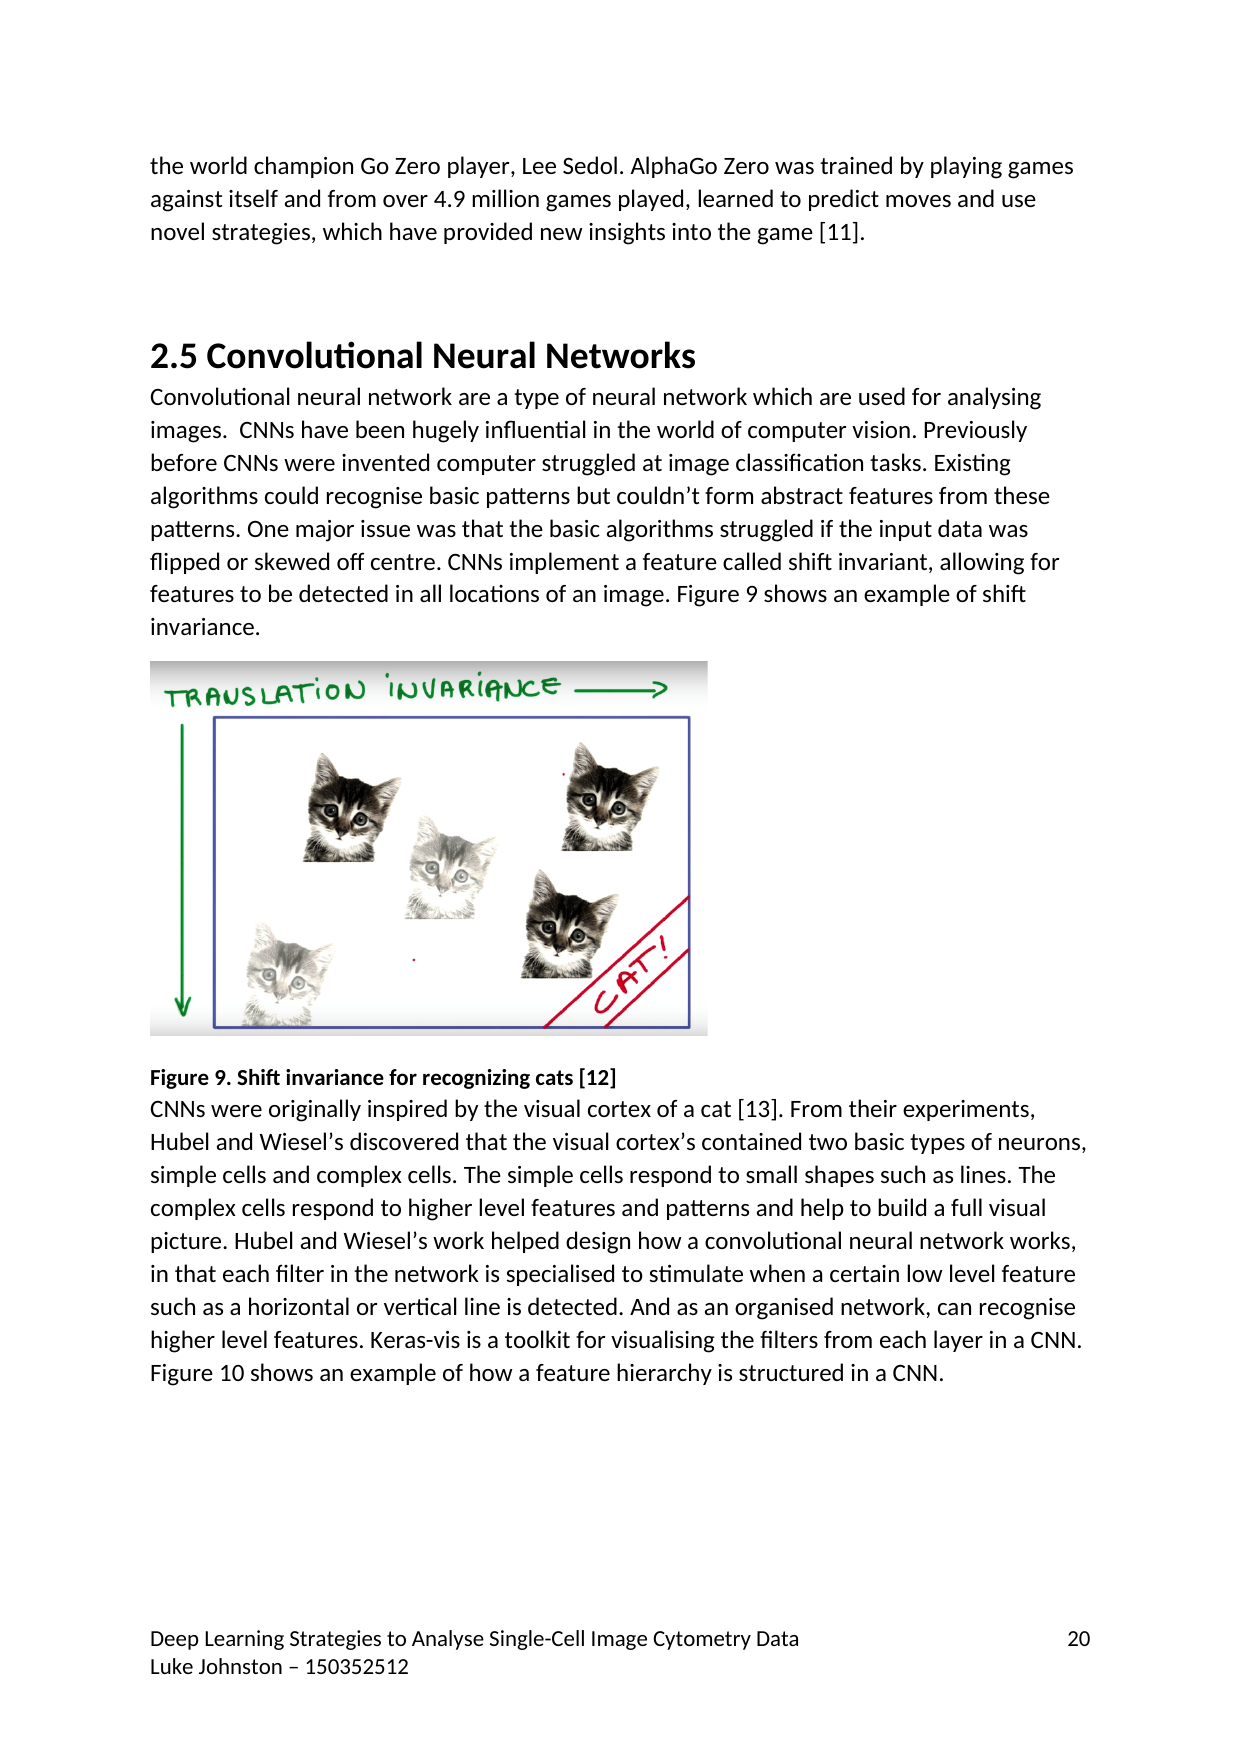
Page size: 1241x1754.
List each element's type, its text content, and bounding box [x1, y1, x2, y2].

text CNNs were originally inspired by the visual cortex of a cat [13]. From their experiments, Hubel and Wiesel’s discovered that the visual cortex’s contained two basic types of neurons, simple cells and complex cells. The simple cells respond to small shapes such as lines. The complex cells respond to higher level features and patterns and help to build a full visual picture. Hubel and Wiesel’s work helped design how a convolutional neural network works, in that each filter in the network is specialised to stimulate when a certain low level feature such as a horizontal or vertical line is detected. And as an organised network, can recognise higher level features. Keras-vis is a toolkit for visualising the filters from each layer in a CNN. Figure 10 shows an example of how a feature hierarchy is structured in a CNN. [150, 1093, 1090, 1387]
text Convolutional neural network are a type of neural network which are used for analysing images. CNNs have been hugely influential in the world of computer vision. Previously before CNNs were invented computer struggled at image classification tasks. Existing algorithms could recognise basic patterns but couldn’t form abstract features from these patterns. One major issue was that the basic algorithms struggled if the input data was flipped or skewed off centre. CNNs implement a feature called shift invariant, allowing for features to be detected in all locations of an image. Figure 9 shows an example of shift invariance. [150, 381, 1090, 642]
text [150, 150, 1090, 246]
subtitle Figure 9. Shift invariance for recognizing cats [12] [150, 1063, 1090, 1091]
subtitle 2.5 Convolutional Neural Networks [150, 332, 1090, 377]
picture [150, 661, 708, 1036]
